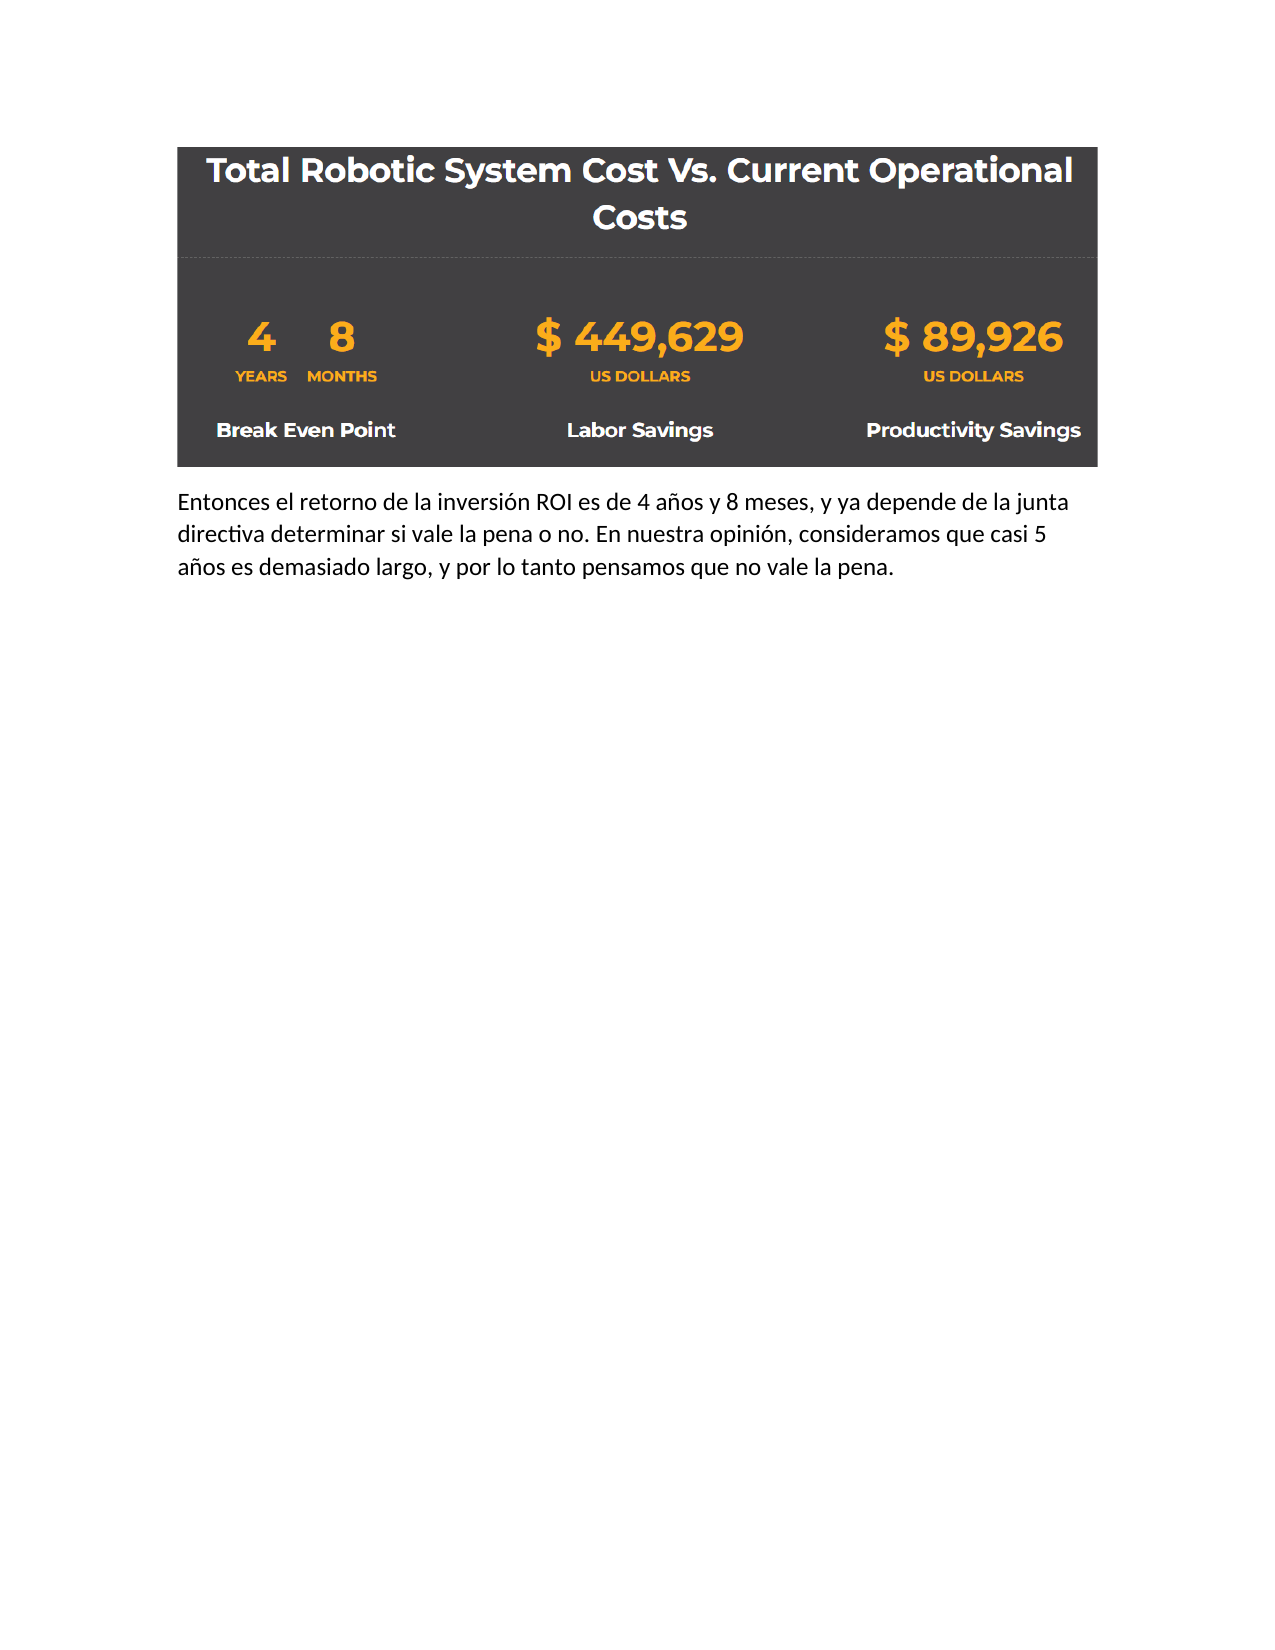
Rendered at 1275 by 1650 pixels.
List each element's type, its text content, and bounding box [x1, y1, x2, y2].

text Entonces el retorno de la inversión ROI es de 4 años y 8 meses, y ya depende de la junta directiva determinar si vale la pena o no. En nuestra opinión, consideramos que casi 5 años es demasiado largo, y por lo tanto pensamos que no vale la pena. [177, 486, 1098, 582]
picture [177, 147, 1098, 467]
